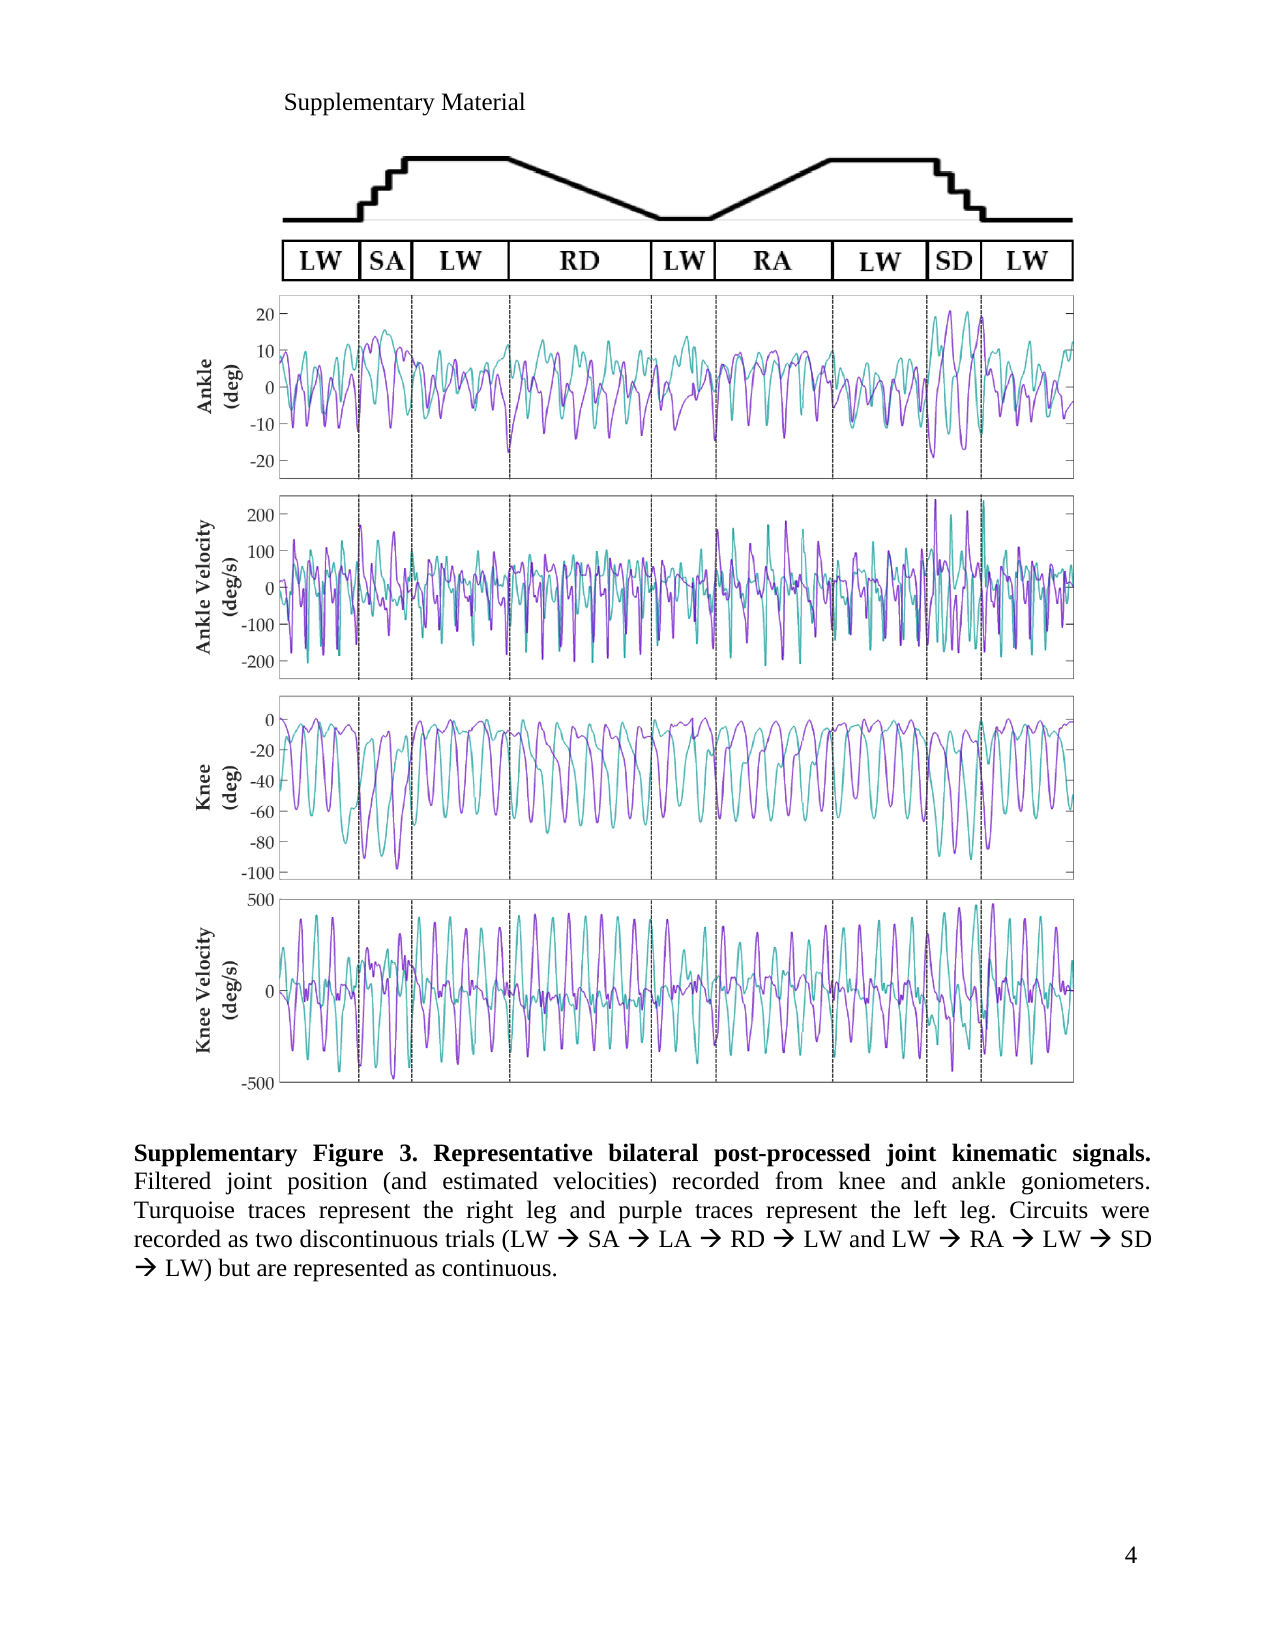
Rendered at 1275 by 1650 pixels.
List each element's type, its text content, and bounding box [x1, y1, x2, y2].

picture [177, 141, 1108, 1113]
text Supplementary Figure 3. Representative bilateral post-processed joint kinematic signals. Filtered joint position (and estimated velocities) recorded from knee and ankle goniometers. Turquoise traces represent the right leg and purple traces represent the left leg. Circuits were recorded as two discontinuous trials (LW SA LA RD LW and LW RA LW SD LW) but are represented as continuous. [133, 1138, 1152, 1281]
